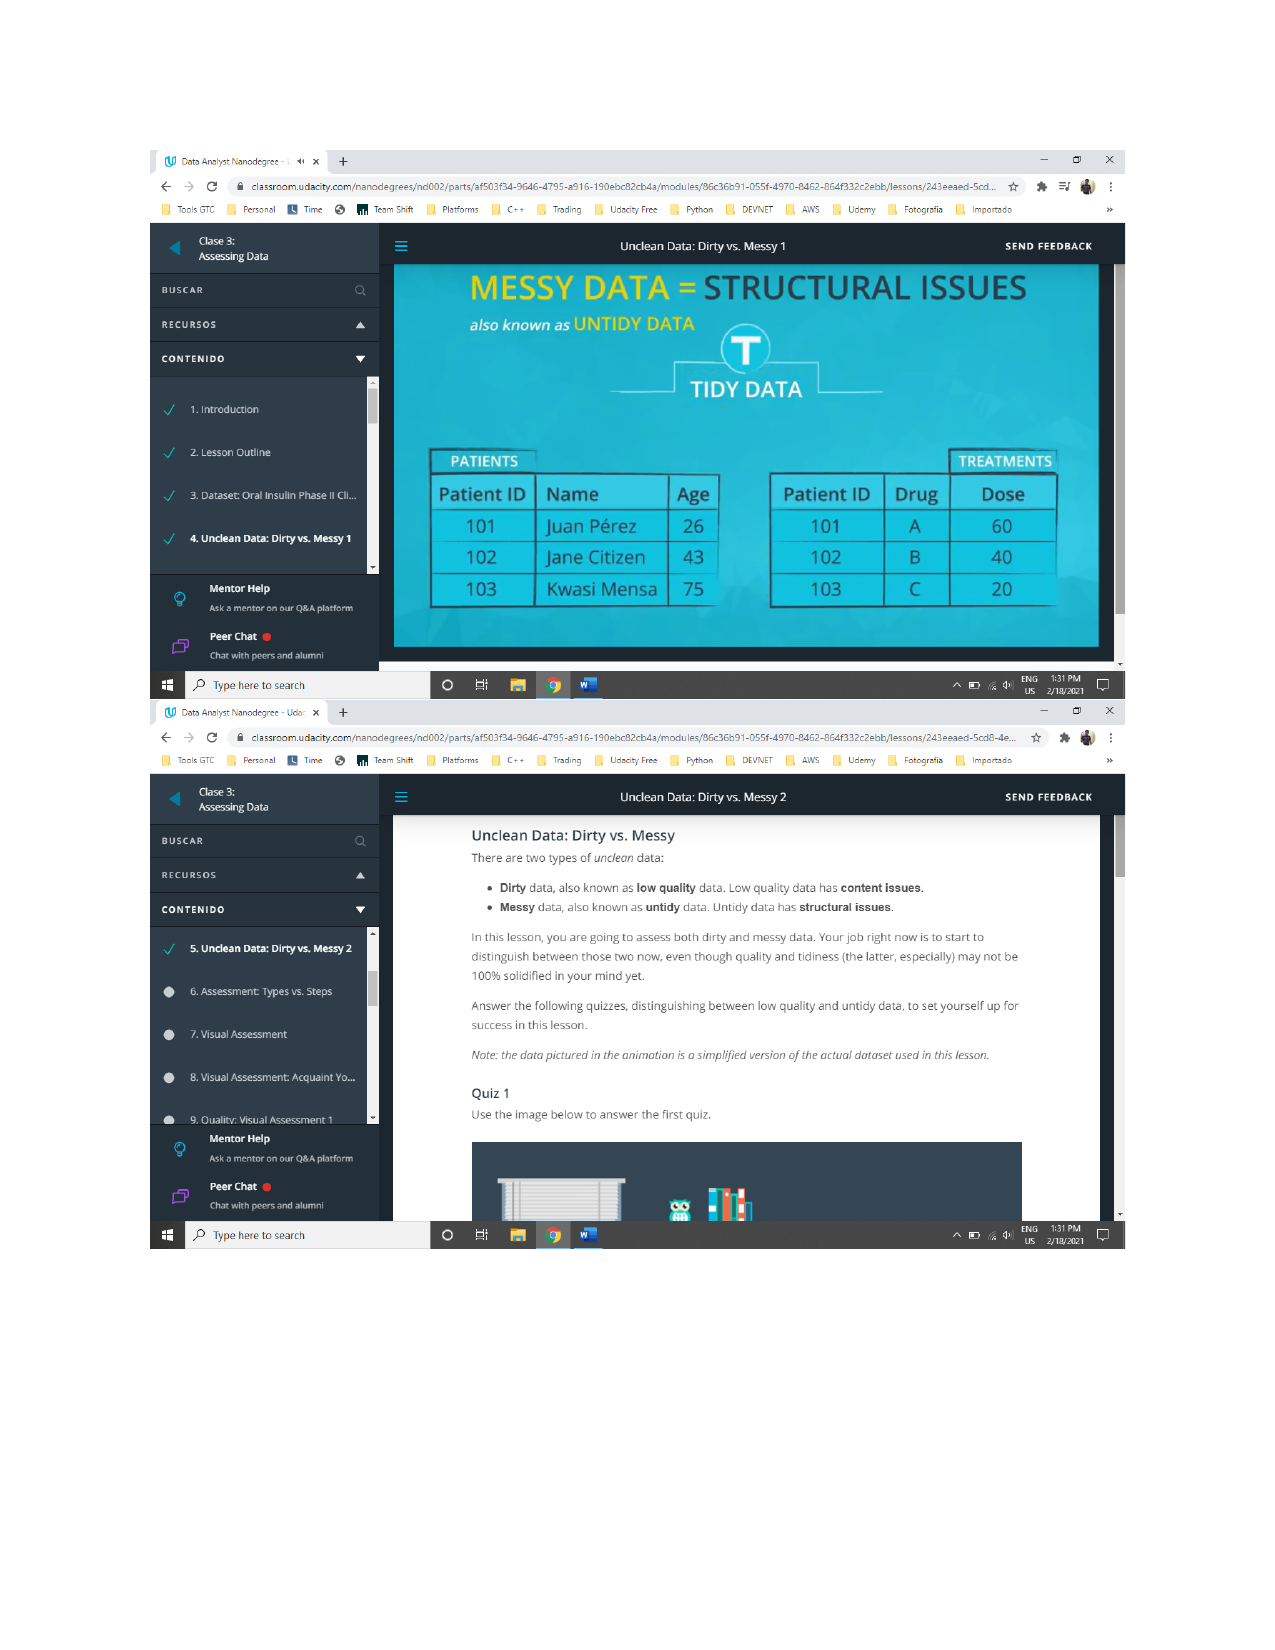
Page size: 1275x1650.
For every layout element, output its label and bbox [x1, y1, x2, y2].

picture [150, 700, 1125, 1249]
picture [150, 150, 1125, 699]
